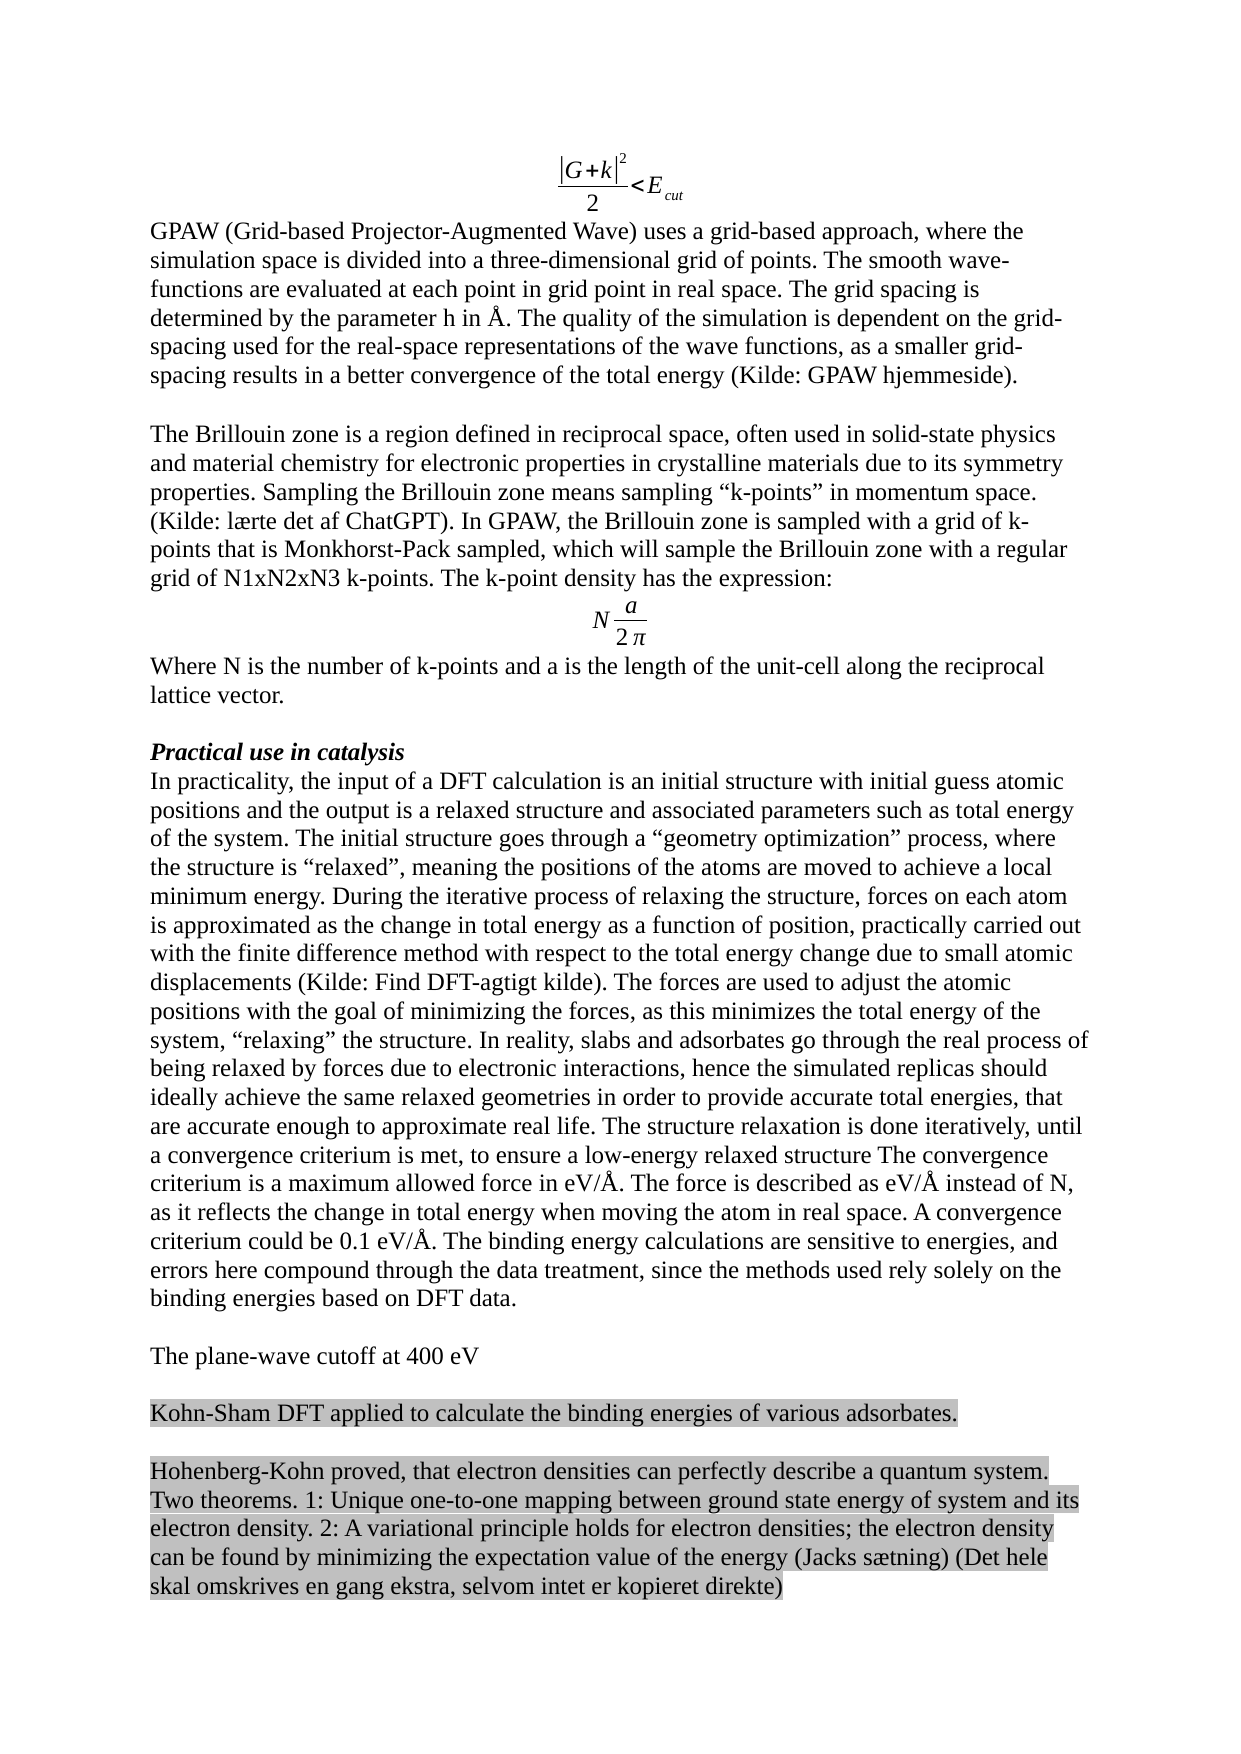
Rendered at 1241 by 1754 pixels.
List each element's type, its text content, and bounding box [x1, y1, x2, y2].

text Hohenberg-Kohn proved, that electron densities can perfectly describe a quantum system. Two theorems. 1: Unique one-to-one mapping between ground state energy of system and its electron density. 2: A variational principle holds for electron densities; the electron density can be found by minimizing the expectation value of the energy (Jacks sætning) (Det hele skal omskrives en gang ekstra, selvom intet er kopieret direkte) [150, 1456, 1090, 1600]
text The Brillouin zone is a region defined in reciprocal space, often used in solid-state physics and material chemistry for electronic properties in crystalline materials due to its symmetry properties. Sampling the Brillouin zone means sampling “k-points” in momentum space. (Kilde: lærte det af ChatGPT). In GPAW, the Brillouin zone is sampled with a grid of k-points that is Monkhorst-Pack sampled, which will sample the Brillouin zone with a regular grid of N1xN2xN3 k-points. The k-point density has the expression: [150, 419, 1090, 592]
text Kohn-Sham DFT applied to calculate the binding energies of various adsorbates. [150, 1398, 1090, 1427]
text In practicality, the input of a DFT calculation is an initial structure with initial guess atomic positions and the output is a relaxed structure and associated parameters such as total energy of the system. The initial structure goes through a “geometry optimization” process, where the structure is “relaxed”, meaning the positions of the atoms are moved to achieve a local minimum energy. During the iterative process of relaxing the structure, forces on each atom is approximated as the change in total energy as a function of position, practically carried out with the finite difference method with respect to the total energy change due to small atomic displacements (Kilde: Find DFT-agtigt kilde). The forces are used to adjust the atomic positions with the goal of minimizing the forces, as this minimizes the total energy of the system, “relaxing” the structure. In reality, slabs and adsorbates go through the real process of being relaxed by forces due to electronic interactions, hence the simulated replicas should ideally achieve the same relaxed geometries in order to provide accurate total energies, that are accurate enough to approximate real life. The structure relaxation is done iteratively, until a convergence criterium is met, to ensure a low-energy relaxed structure The convergence criterium is a maximum allowed force in eV/Å. The force is described as eV/Å instead of N, as it reflects the change in total energy when moving the atom in real space. A convergence criterium could be 0.1 eV/Å. The binding energy calculations are sensitive to energies, and errors here compound through the data treatment, since the methods used rely solely on the binding energies based on DFT data. [150, 766, 1090, 1312]
text GPAW (Grid-based Projector-Augmented Wave) uses a grid-based approach, where the simulation space is divided into a three-dimensional grid of points. The smooth wave-functions are evaluated at each point in grid point in real space. The grid spacing is determined by the parameter h in Å. The quality of the simulation is dependent on the grid-spacing used for the real-space representations of the wave functions, as a smaller grid-spacing results in a better convergence of the total energy (Kilde: GPAW hjemmeside). [150, 216, 1090, 389]
text Practical use in catalysis [150, 737, 1090, 766]
text Where N is the number of k-points and a is the length of the unit-cell along the reciprocal lattice vector. [150, 651, 1090, 708]
text The plane-wave cutoff at 400 eV [150, 1341, 1090, 1370]
